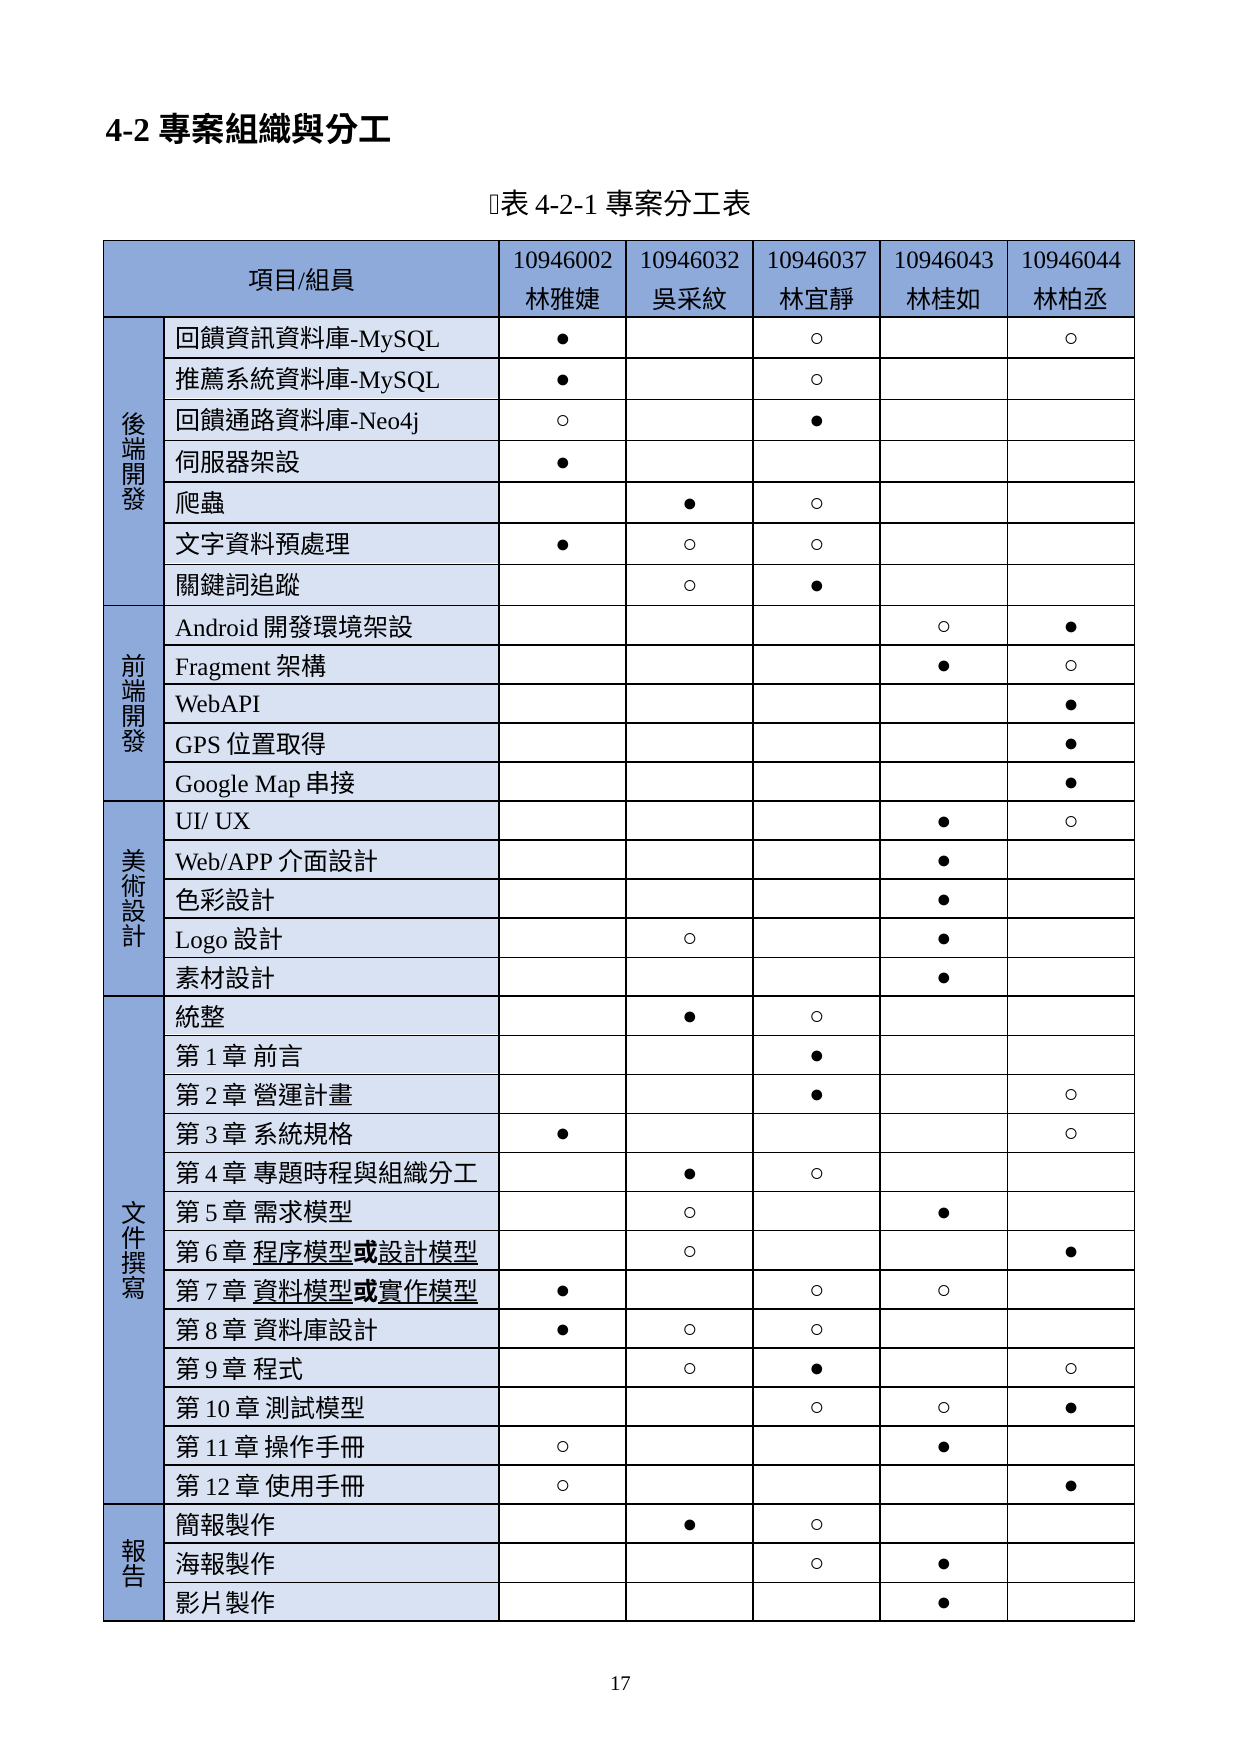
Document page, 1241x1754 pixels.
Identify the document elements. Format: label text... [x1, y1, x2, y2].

table_cell [754, 1114, 879, 1152]
table_cell [881, 1153, 1007, 1191]
table_cell 第5章 需求模型 [165, 1192, 498, 1230]
table_cell [881, 318, 1007, 357]
table_cell ○ [1008, 318, 1134, 357]
table_cell [1008, 400, 1134, 440]
table_cell [881, 483, 1007, 522]
table_cell ● [754, 400, 879, 440]
table_cell 第2章 營運計畫 [165, 1075, 498, 1113]
table_cell ○ [627, 565, 752, 605]
table_cell [754, 441, 879, 481]
table_cell 第12章 使用手冊 [165, 1466, 498, 1503]
table_cell [627, 724, 752, 761]
table_cell [754, 1192, 879, 1230]
table_cell 海報製作 [165, 1544, 498, 1581]
table_cell ● [881, 802, 1007, 839]
table_cell ○ [627, 919, 752, 956]
table_cell [500, 1075, 625, 1113]
table_cell [627, 1271, 752, 1308]
table_cell UI/ UX [165, 802, 498, 839]
table_cell [627, 1075, 752, 1113]
table_cell ○ [754, 1153, 879, 1191]
table_cell ● [500, 1114, 625, 1152]
table_cell 文件撰寫 [104, 997, 163, 1503]
table_cell 第8章 資料庫設計 [165, 1310, 498, 1347]
table_cell [500, 1153, 625, 1191]
table_cell [881, 1036, 1007, 1073]
table_cell [754, 724, 879, 761]
table_cell [627, 841, 752, 878]
table_cell ● [881, 1427, 1007, 1464]
table_cell 統整 [165, 997, 498, 1034]
table_cell [1008, 1505, 1134, 1542]
table_cell [754, 646, 879, 683]
table_cell ○ [500, 1427, 625, 1464]
table_cell 簡報製作 [165, 1505, 498, 1542]
table_cell ○ [754, 359, 879, 398]
table_cell 後端開發 [104, 318, 163, 605]
table_cell ● [881, 1583, 1007, 1620]
table_cell ● [627, 1153, 752, 1191]
table_cell Fragment架構 [165, 646, 498, 683]
table_cell [500, 646, 625, 683]
table_cell [881, 685, 1007, 722]
table_cell [1008, 1427, 1134, 1464]
table_cell ● [1008, 724, 1134, 761]
table_cell ○ [1008, 802, 1134, 839]
table_cell 伺服器架設 [165, 441, 498, 481]
table_cell ○ [627, 1192, 752, 1230]
table_cell [500, 1036, 625, 1073]
table_cell 文字資料預處理 [165, 524, 498, 563]
table_cell [881, 997, 1007, 1034]
table_cell [500, 880, 625, 917]
table_cell ● [500, 318, 625, 357]
table_cell [627, 1544, 752, 1581]
table_cell [754, 763, 879, 800]
table_cell ○ [754, 318, 879, 357]
table_cell [1008, 1583, 1134, 1620]
table_cell [1008, 441, 1134, 481]
table_cell [627, 1114, 752, 1152]
table_cell 回饋資訊資料庫-MySQL [165, 318, 498, 357]
table_header 10946044林柏丞 [1008, 241, 1134, 316]
table_cell ○ [754, 1388, 879, 1425]
table_cell ○ [881, 1271, 1007, 1308]
table_cell [754, 802, 879, 839]
table_cell ● [1008, 1466, 1134, 1503]
table_cell Web/APP介面設計 [165, 841, 498, 878]
table_cell [1008, 1153, 1134, 1191]
table_cell ○ [754, 1310, 879, 1347]
table_cell [627, 400, 752, 440]
table_cell 關鍵詞追蹤 [165, 565, 498, 605]
table_cell ● [1008, 685, 1134, 722]
table_cell [500, 1505, 625, 1542]
table_header 10946032吳采紋 [627, 241, 752, 316]
table_cell [881, 1231, 1007, 1269]
table_cell [881, 1505, 1007, 1542]
table_cell 回饋通路資料庫-Neo4j [165, 400, 498, 440]
table_cell [881, 1114, 1007, 1152]
table_cell [500, 841, 625, 878]
table_cell [754, 880, 879, 917]
table_cell 第4章 專題時程與組織分工 [165, 1153, 498, 1191]
table_cell ○ [754, 997, 879, 1034]
table_cell 第1章 前言 [165, 1036, 498, 1073]
table_cell [881, 1075, 1007, 1113]
table_cell [881, 724, 1007, 761]
table_cell 第11章 操作手冊 [165, 1427, 498, 1464]
table_cell [881, 1310, 1007, 1347]
table_cell [627, 646, 752, 683]
table_cell ○ [1008, 1075, 1134, 1113]
table_cell [881, 1466, 1007, 1503]
table_cell ● [500, 359, 625, 398]
table_cell [754, 1427, 879, 1464]
table_cell [881, 524, 1007, 563]
table_cell [500, 724, 625, 761]
table_cell 色彩設計 [165, 880, 498, 917]
table_header 10946043林桂如 [881, 241, 1007, 316]
table_cell ● [500, 441, 625, 481]
table_cell [627, 441, 752, 481]
table_cell ● [627, 483, 752, 522]
table_cell [1008, 1036, 1134, 1073]
table_cell [627, 1427, 752, 1464]
table_cell [627, 318, 752, 357]
table_cell [1008, 1271, 1134, 1308]
table_cell [500, 1388, 625, 1425]
table_cell [754, 919, 879, 956]
table_cell ● [500, 1271, 625, 1308]
table_cell Google Map串接 [165, 763, 498, 800]
table_cell [1008, 565, 1134, 605]
table_cell ● [881, 919, 1007, 956]
table_header 10946002林雅婕 [500, 241, 625, 316]
table_cell ○ [1008, 1114, 1134, 1152]
table_cell [500, 1349, 625, 1386]
table_cell [1008, 958, 1134, 995]
table_cell ● [881, 646, 1007, 683]
table_cell 前端開發 [104, 606, 163, 800]
table_cell ○ [754, 1271, 879, 1308]
table_header 10946037林宜靜 [754, 241, 879, 316]
table_cell ○ [754, 483, 879, 522]
table_cell [500, 685, 625, 722]
table_cell [1008, 880, 1134, 917]
table_cell [500, 1231, 625, 1269]
table_cell ○ [754, 1544, 879, 1581]
table_cell 第10章 測試模型 [165, 1388, 498, 1425]
table_cell [500, 1192, 625, 1230]
table_cell [500, 1583, 625, 1620]
table_cell 影片製作 [165, 1583, 498, 1620]
table_cell 第3章 系統規格 [165, 1114, 498, 1152]
table_cell [627, 958, 752, 995]
table_cell [754, 685, 879, 722]
table_cell 爬蟲 [165, 483, 498, 522]
table_cell [1008, 997, 1134, 1034]
table_cell [881, 359, 1007, 398]
table_cell ○ [754, 524, 879, 563]
table_cell WebAPI [165, 685, 498, 722]
table_cell [627, 880, 752, 917]
table_cell ● [754, 1036, 879, 1073]
table_cell [1008, 483, 1134, 522]
table_cell [627, 1583, 752, 1620]
table_cell [754, 958, 879, 995]
table_cell [500, 606, 625, 644]
table_cell [1008, 1310, 1134, 1347]
table_cell ○ [500, 400, 625, 440]
table_header 項目/組員 [104, 241, 498, 316]
table_cell ○ [627, 1231, 752, 1269]
table_cell ○ [1008, 1349, 1134, 1386]
table_cell ○ [881, 1388, 1007, 1425]
table_cell [627, 606, 752, 644]
table_cell ● [881, 958, 1007, 995]
table_cell ● [1008, 1231, 1134, 1269]
table_cell [1008, 919, 1134, 956]
table_cell [627, 763, 752, 800]
table_cell [881, 565, 1007, 605]
table_cell ● [754, 1075, 879, 1113]
table_cell 報告 [104, 1505, 163, 1620]
table_cell ● [754, 565, 879, 605]
table_cell ● [627, 997, 752, 1034]
table_cell [500, 483, 625, 522]
table_cell [1008, 1544, 1134, 1581]
table_cell ● [500, 1310, 625, 1347]
table_cell ● [627, 1505, 752, 1542]
table_cell [1008, 524, 1134, 563]
table_cell ○ [627, 524, 752, 563]
table_cell ○ [627, 1349, 752, 1386]
table_cell [500, 802, 625, 839]
table_cell ● [1008, 1388, 1134, 1425]
table_cell [627, 1036, 752, 1073]
table_cell ○ [881, 606, 1007, 644]
table_cell [881, 763, 1007, 800]
table_cell [500, 763, 625, 800]
table_cell [627, 359, 752, 398]
table_cell [627, 1388, 752, 1425]
table_cell Logo設計 [165, 919, 498, 956]
table_cell ● [881, 841, 1007, 878]
table_cell [627, 1466, 752, 1503]
table_cell [754, 1466, 879, 1503]
table_cell [881, 441, 1007, 481]
table_cell ○ [500, 1466, 625, 1503]
table_cell [1008, 841, 1134, 878]
table_cell GPS位置取得 [165, 724, 498, 761]
table_cell ● [754, 1349, 879, 1386]
table_cell ○ [1008, 646, 1134, 683]
table_cell [754, 1231, 879, 1269]
table_cell ● [881, 1192, 1007, 1230]
table_cell ● [1008, 606, 1134, 644]
table_cell 第7章 資料模型或實作模型 [165, 1271, 498, 1308]
table_cell ● [500, 524, 625, 563]
text 4-2 專案組織與分工 [89, 89, 1152, 164]
table_cell [1008, 1192, 1134, 1230]
table_cell ○ [627, 1310, 752, 1347]
table_cell 素材設計 [165, 958, 498, 995]
table_cell [627, 802, 752, 839]
table_cell 推薦系統資料庫-MySQL [165, 359, 498, 398]
table_cell [881, 400, 1007, 440]
table_cell ● [881, 1544, 1007, 1581]
table_cell 第6章 程序模型或設計模型 [165, 1231, 498, 1269]
table_cell ● [1008, 763, 1134, 800]
table_cell [500, 1544, 625, 1581]
table_cell [1008, 359, 1134, 398]
table_cell ○ [754, 1505, 879, 1542]
table_cell Android開發環境架設 [165, 606, 498, 644]
table_cell 第9章 程式 [165, 1349, 498, 1386]
table_cell [754, 1583, 879, 1620]
table_cell [500, 958, 625, 995]
table_cell 美術設計 [104, 802, 163, 995]
table_cell [500, 919, 625, 956]
table_cell [881, 1349, 1007, 1386]
table_cell [500, 565, 625, 605]
table_cell [627, 685, 752, 722]
text 表4-2-1 專案分工表 [89, 164, 1152, 239]
table_cell ● [881, 880, 1007, 917]
table_cell [500, 997, 625, 1034]
table_cell [754, 841, 879, 878]
table_cell [754, 606, 879, 644]
